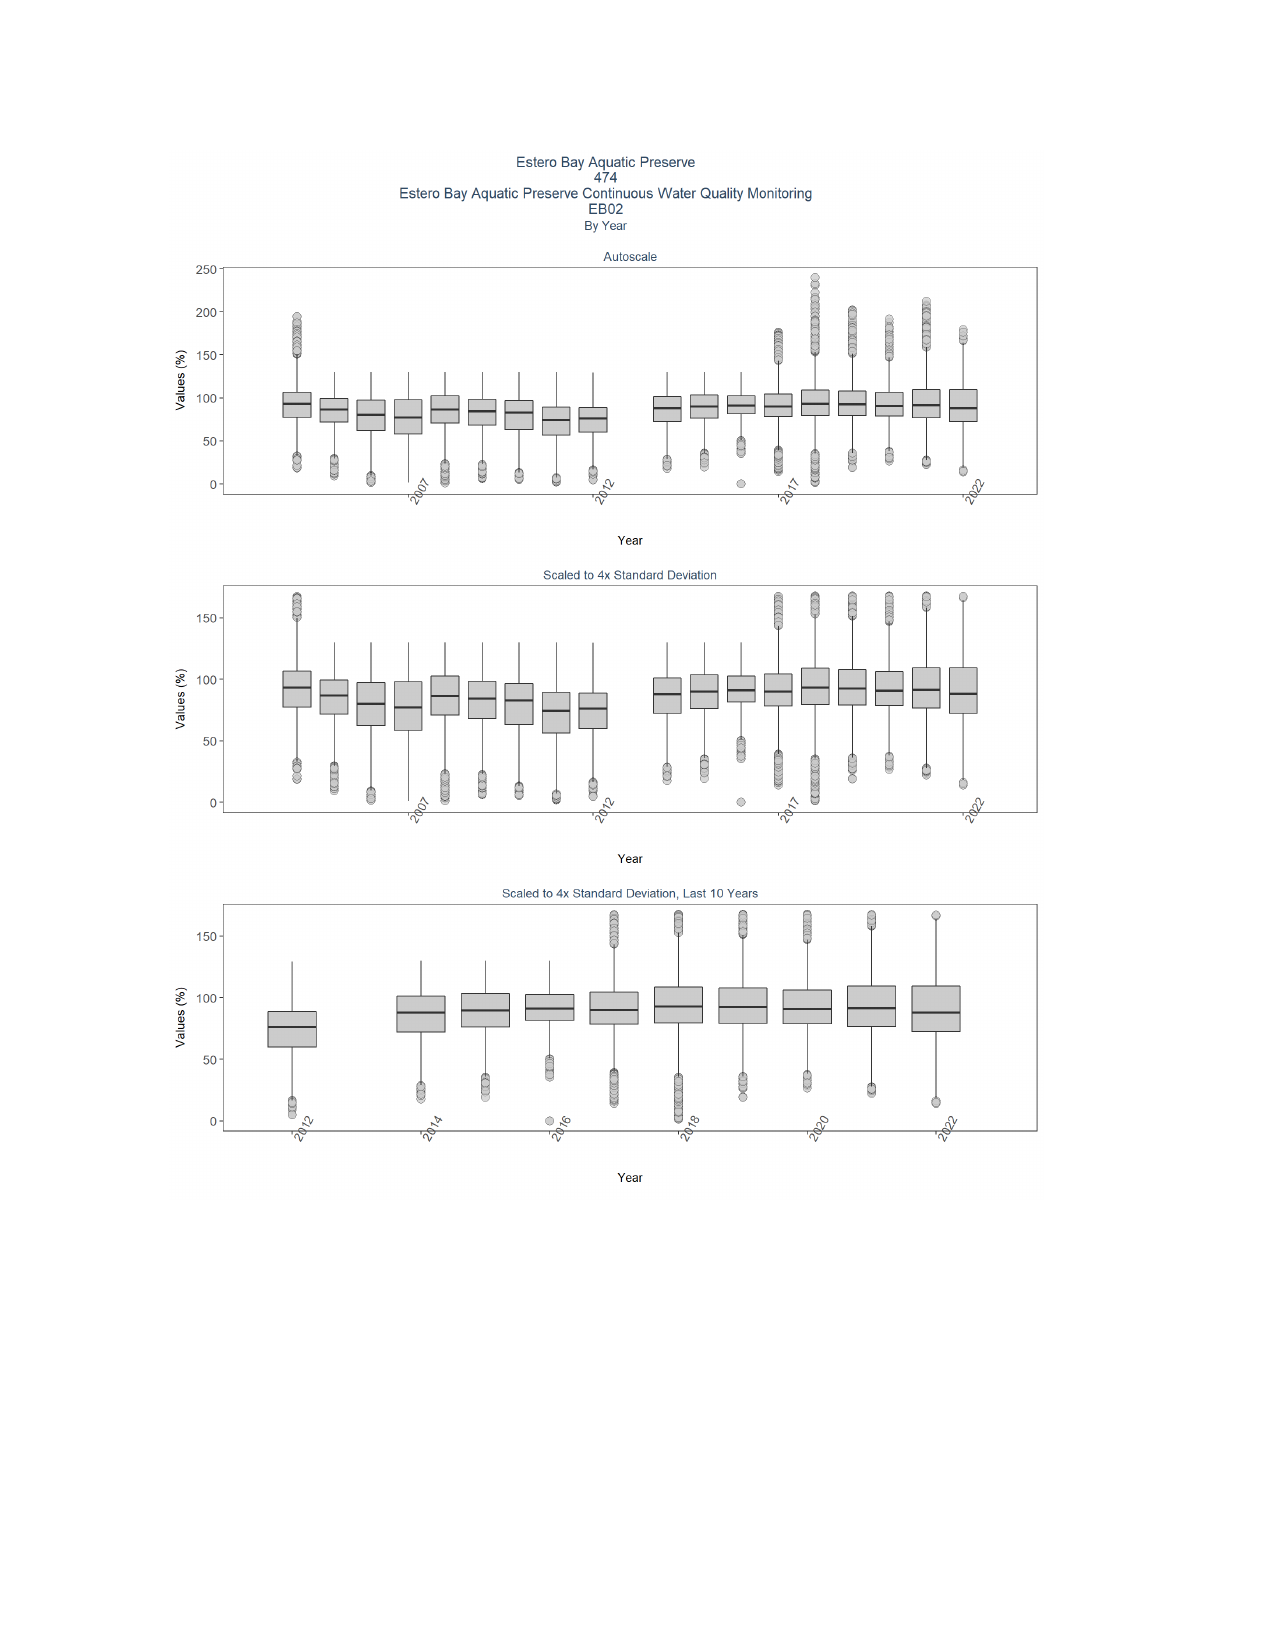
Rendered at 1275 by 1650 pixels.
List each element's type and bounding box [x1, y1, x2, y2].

picture [168, 150, 1044, 1200]
